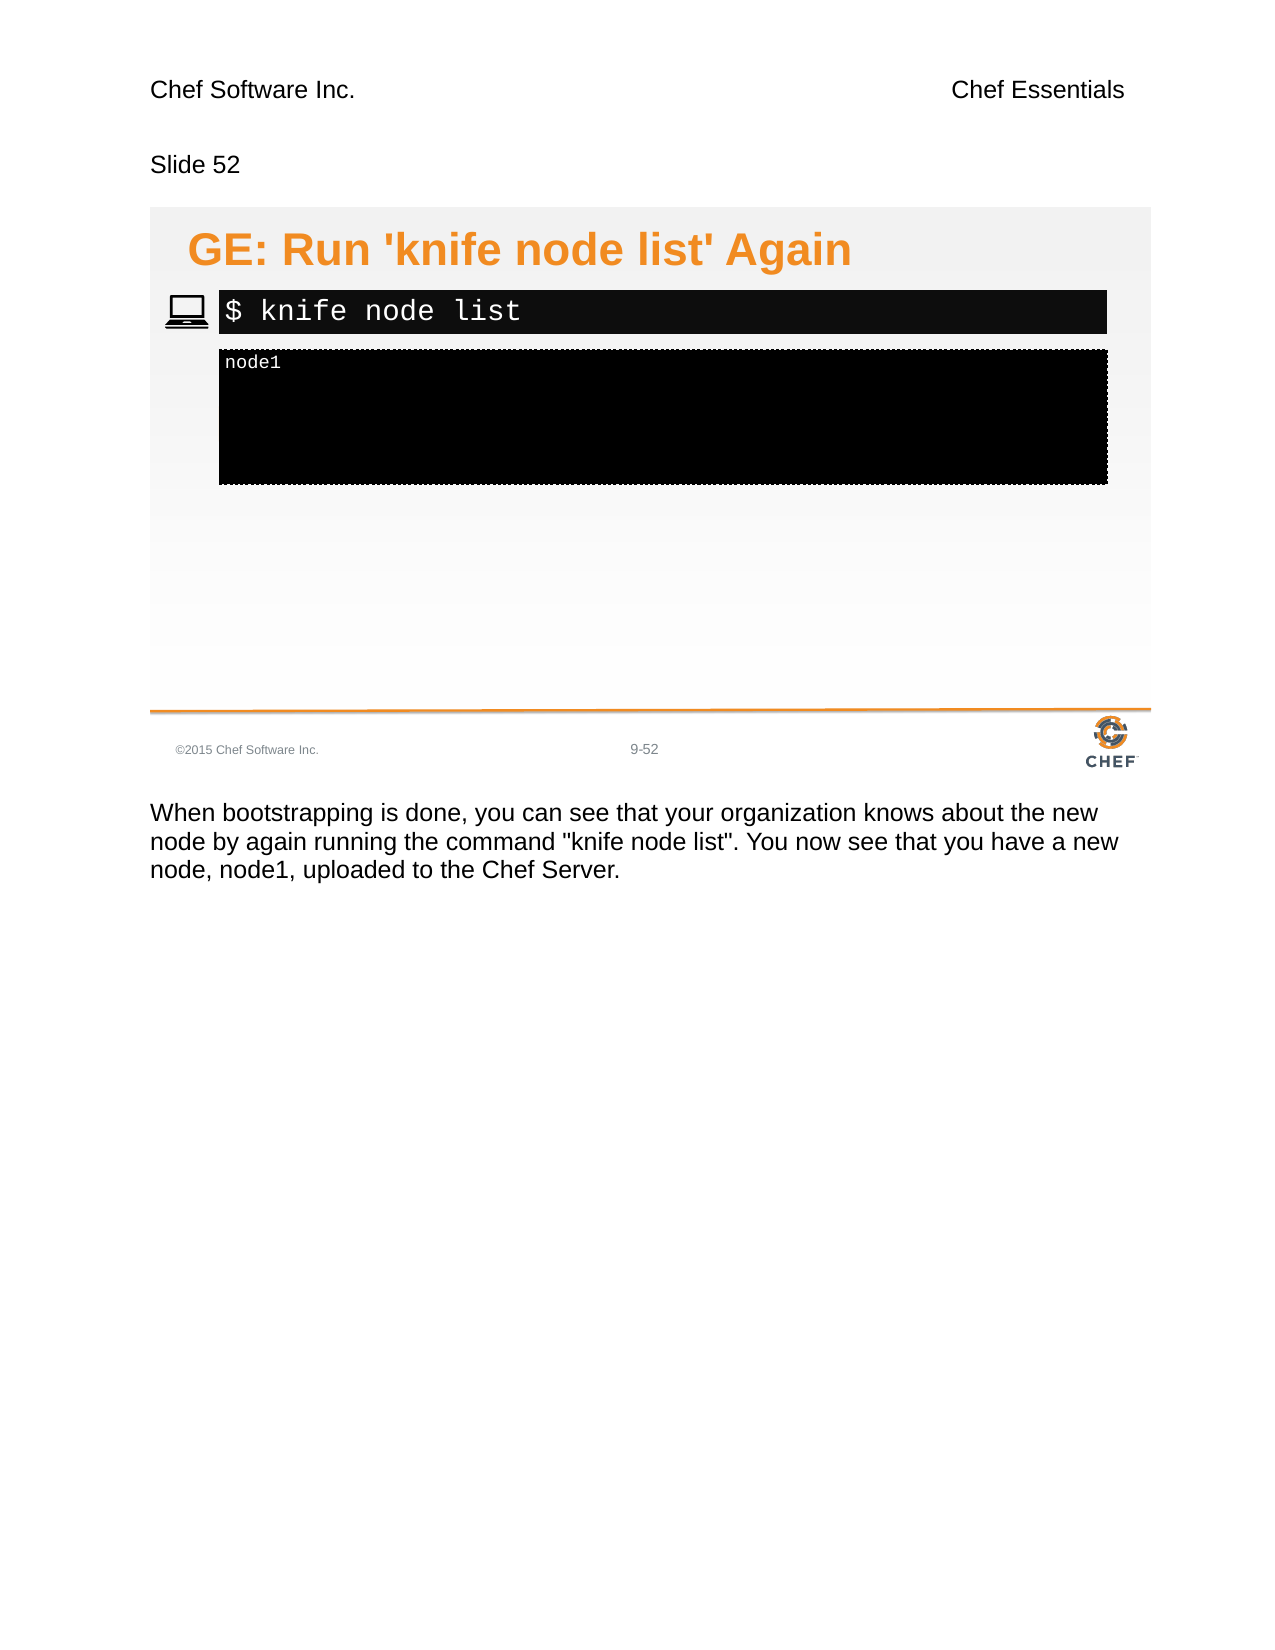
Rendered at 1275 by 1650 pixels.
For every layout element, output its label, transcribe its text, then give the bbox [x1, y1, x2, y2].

text When bootstrapping is done, you can see that your organization knows about the new node by again running the command "knife node list". You now see that you have a new node, node1, uploaded to the Chef Server. [150, 798, 1125, 884]
text Slide 52 [150, 150, 1125, 179]
